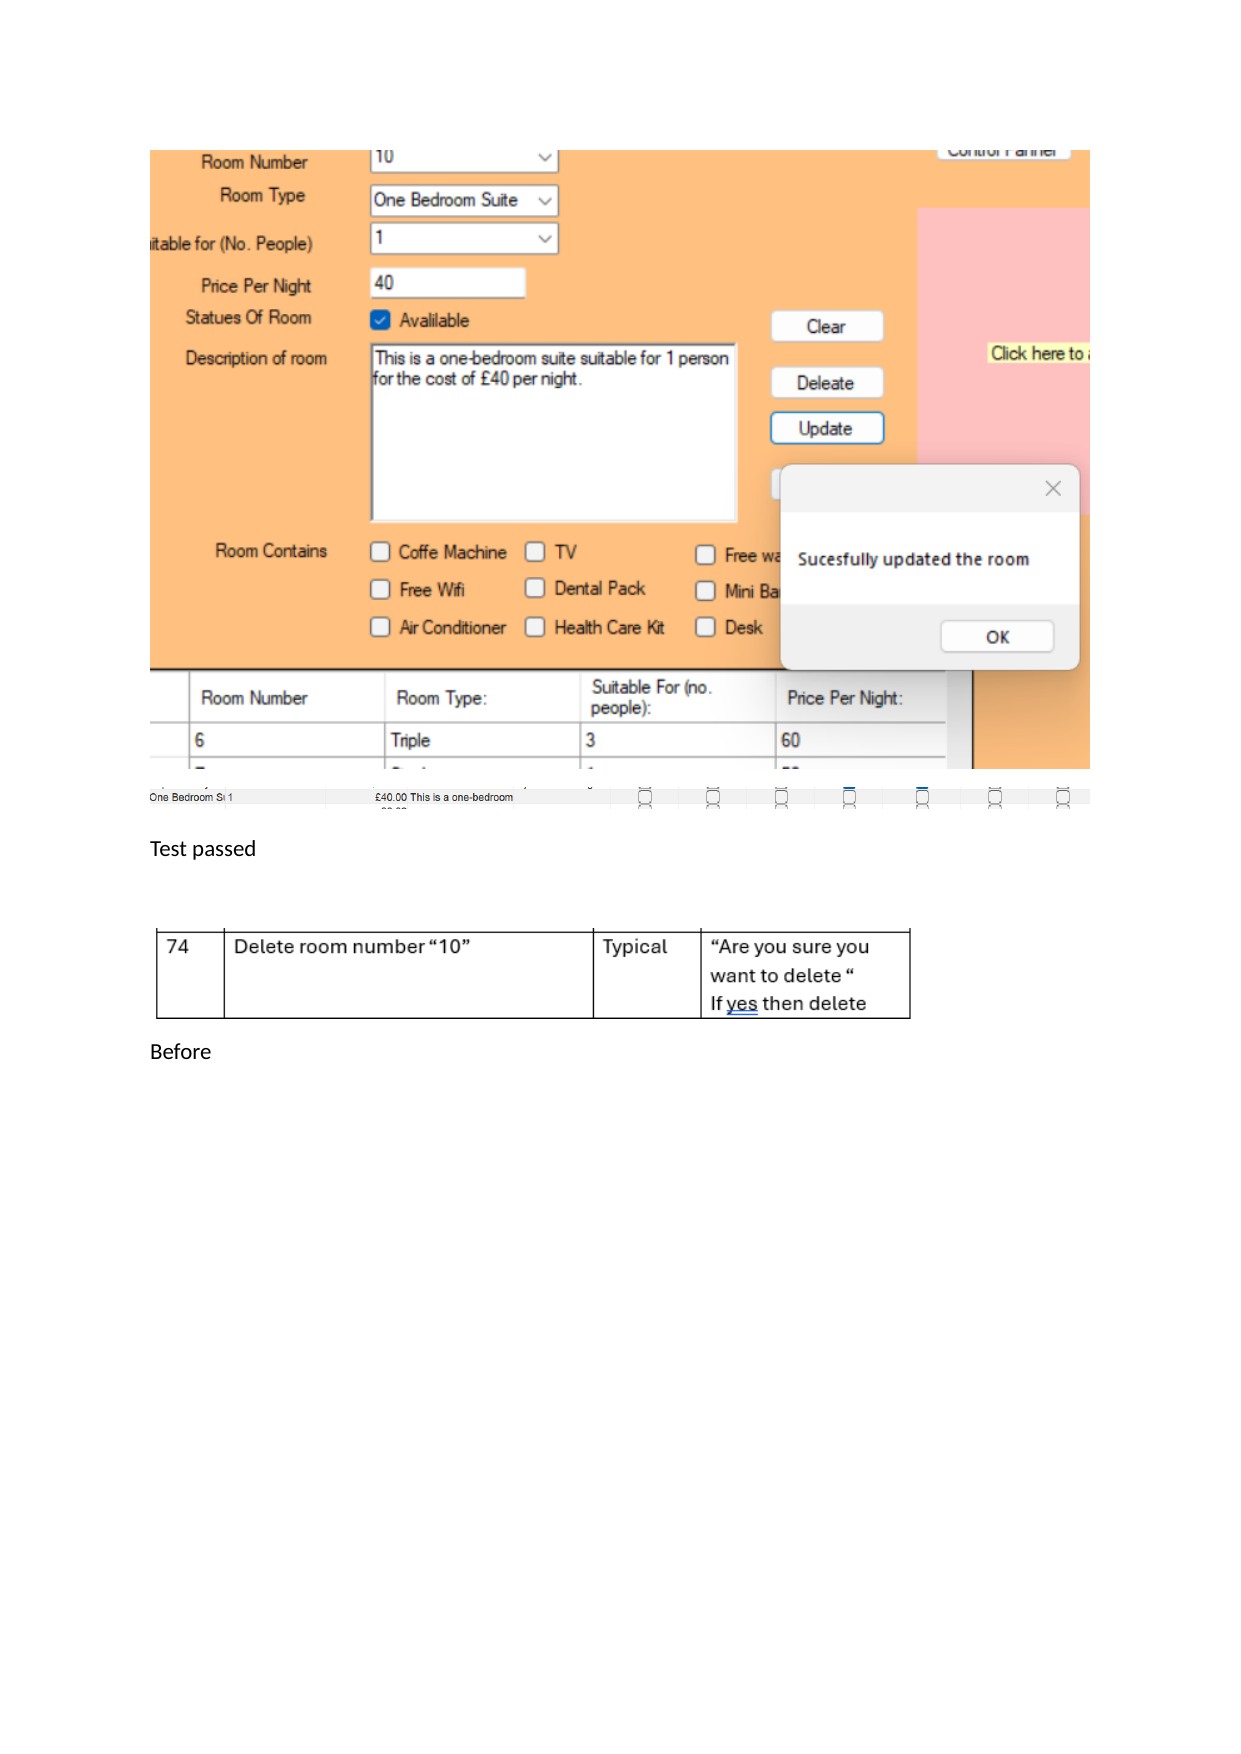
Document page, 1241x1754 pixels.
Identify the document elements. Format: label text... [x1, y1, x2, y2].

picture [150, 787, 1091, 809]
picture [150, 928, 917, 1019]
picture [150, 150, 1090, 769]
text Before [150, 1037, 1090, 1065]
text Test passed [150, 834, 1090, 862]
